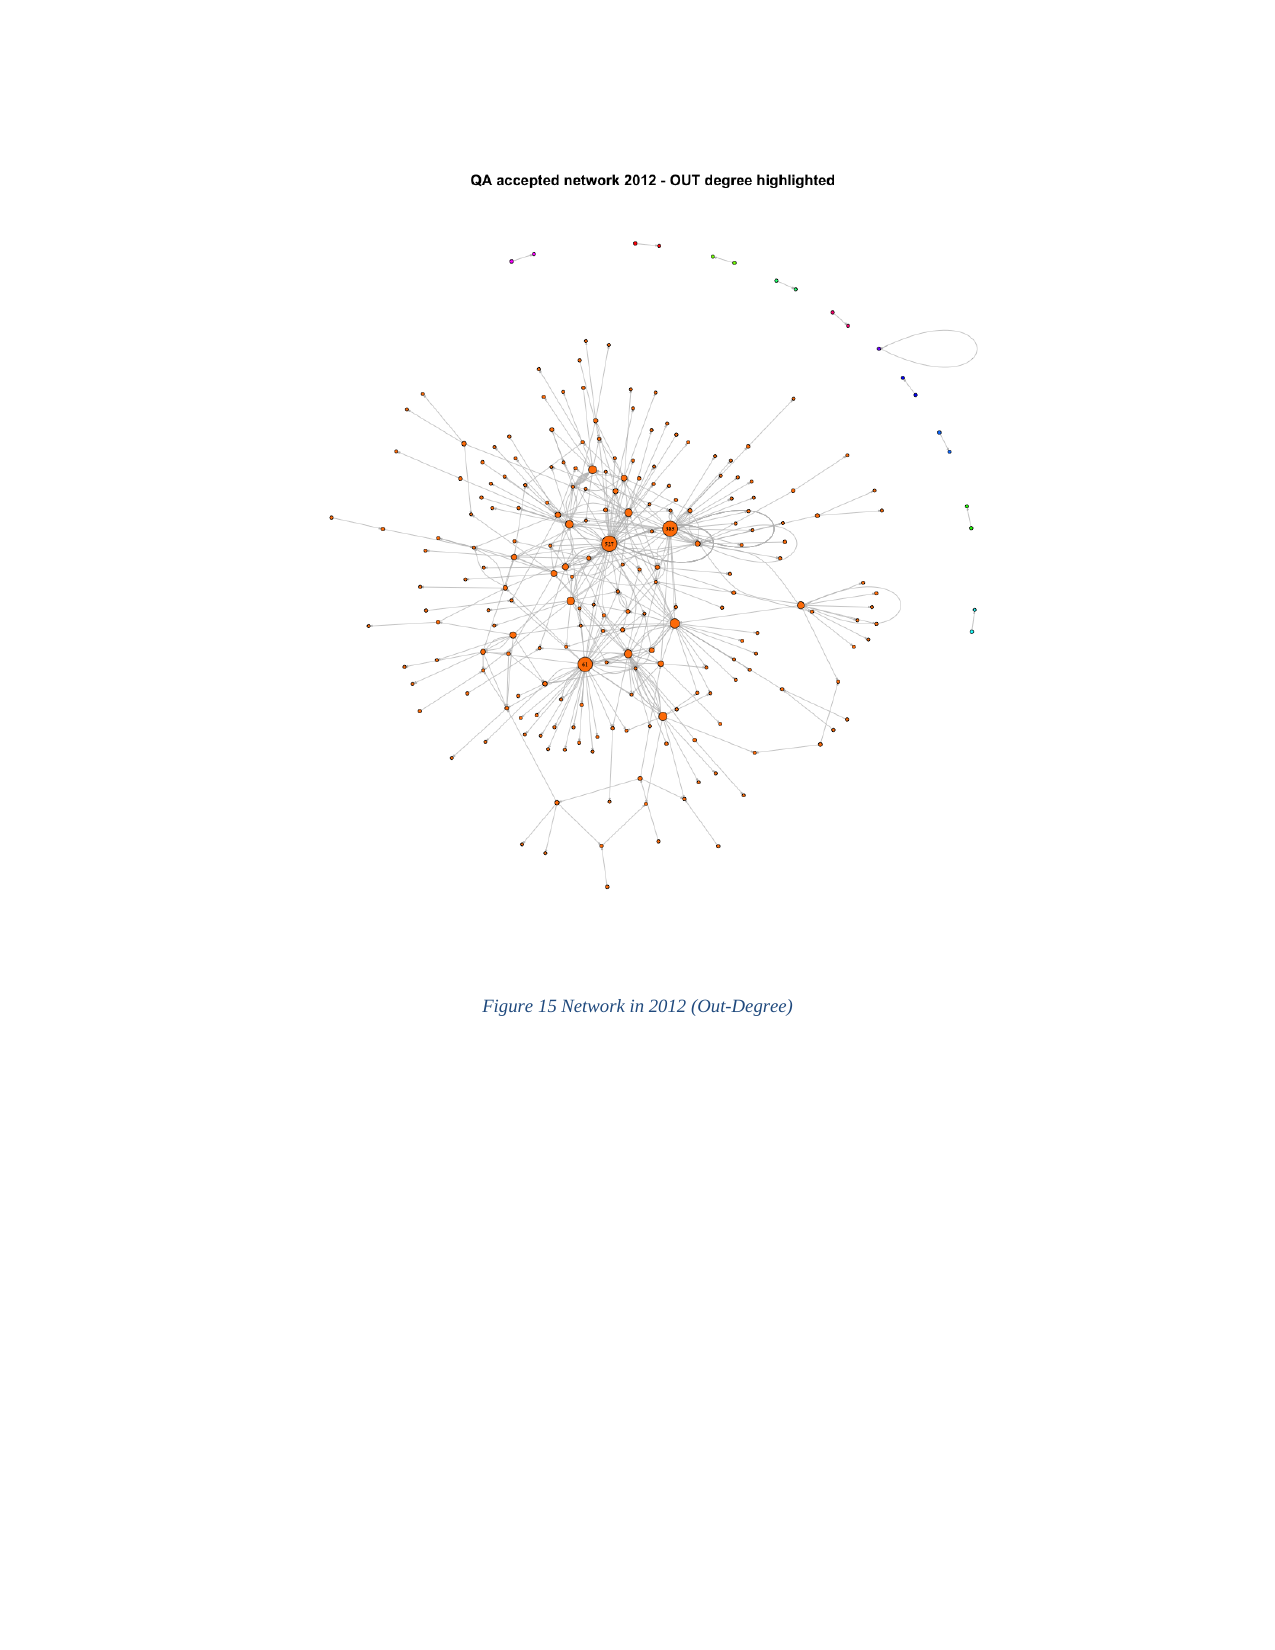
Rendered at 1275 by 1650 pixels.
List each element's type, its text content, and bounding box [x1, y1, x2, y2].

text Figure 15 Network in 2012 (Out-Degree) [225, 995, 1050, 1016]
picture [225, 150, 1050, 995]
